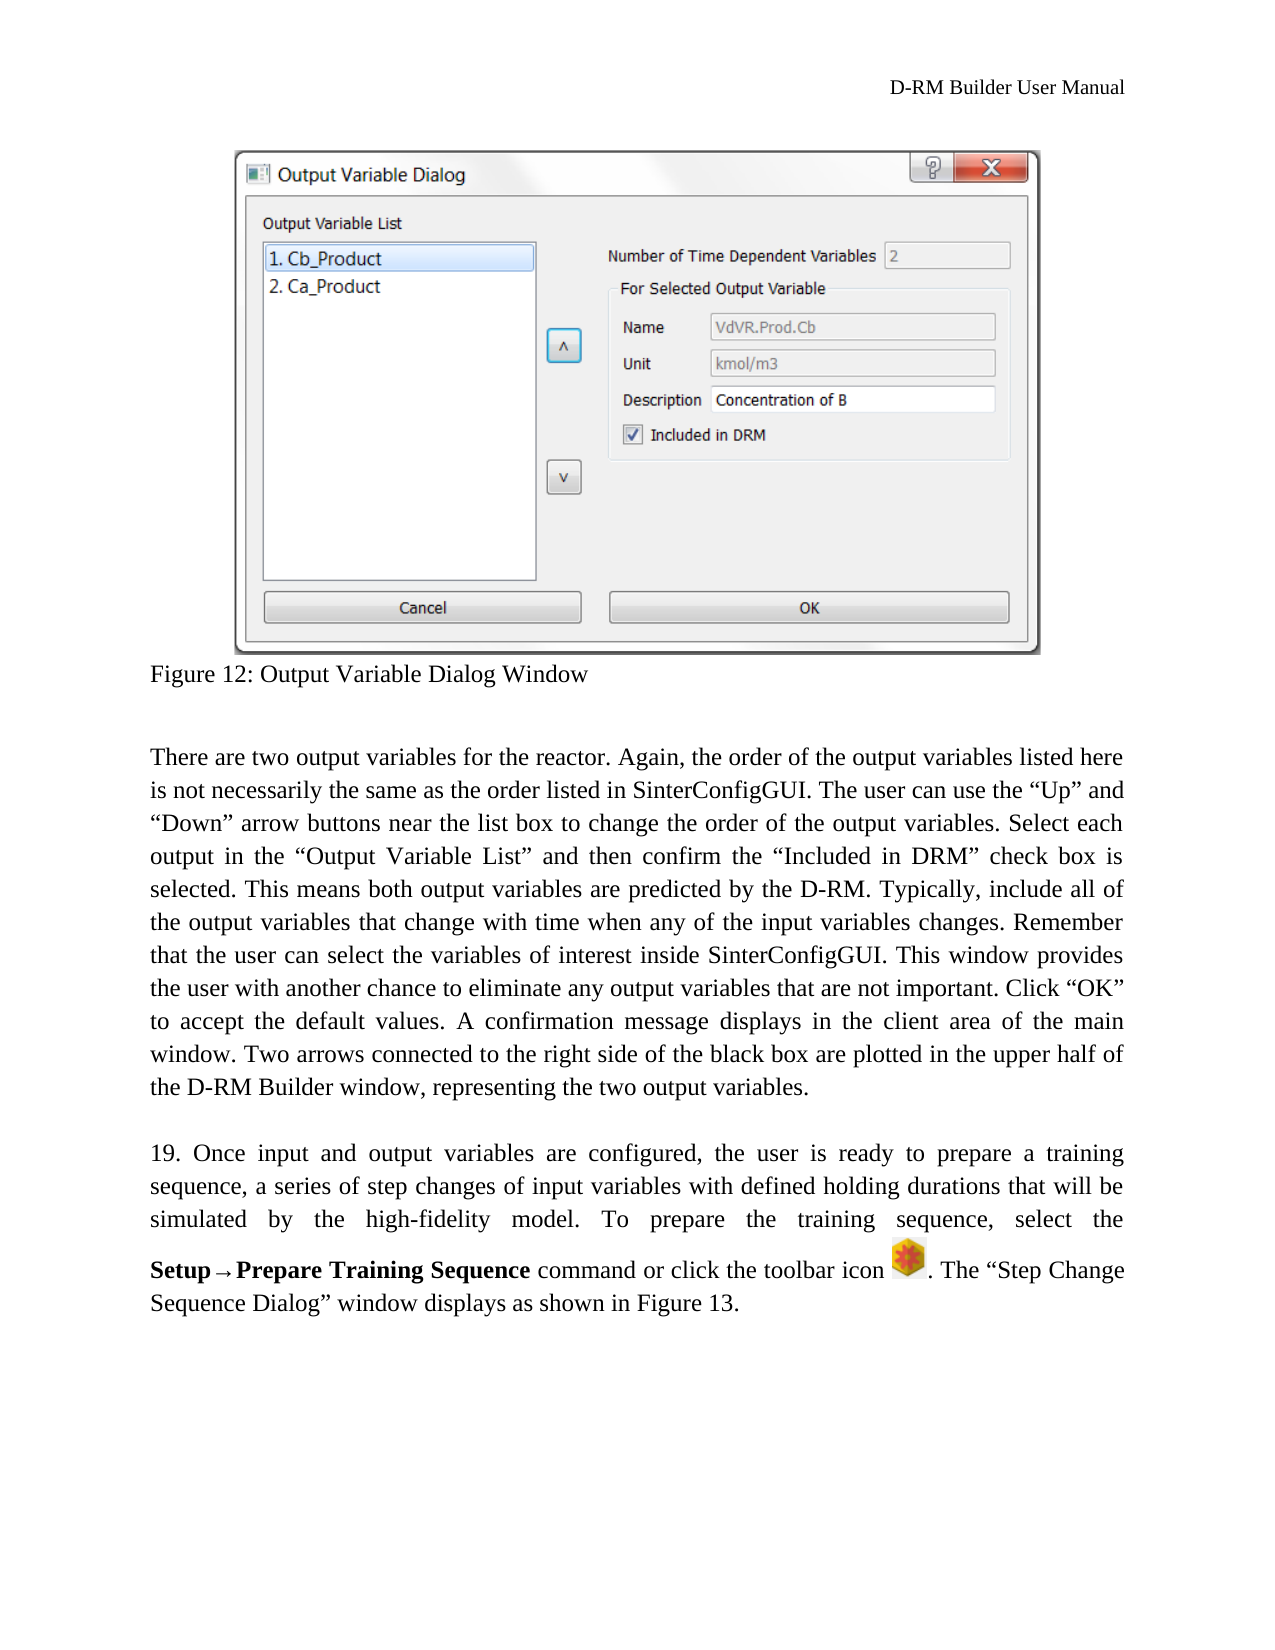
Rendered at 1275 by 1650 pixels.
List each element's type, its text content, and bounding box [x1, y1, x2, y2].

text There are two output variables for the reactor. Again, the order of the output variables listed here is not necessarily the same as the order listed in SinterConfigGUI. The user can use the “Up” and “Down” arrow buttons near the list box to change the order of the output variables. Select each output in the “Output Variable List” and then confirm the “Included in DRM” check box is selected. This means both output variables are predicted by the D-RM. Typically, include all of the output variables that change with time when any of the input variables changes. Remember that the user can select the variables of interest inside SinterConfigGUI. This window provides the user with another chance to eliminate any output variables that are not important. Click “OK” to accept the default values. A confirmation message displays in the client area of the main window. Two arrows connected to the right side of the black box are plotted in the upper half of the D-RM Builder window, representing the two output variables. [150, 742, 1125, 1101]
picture [234, 150, 1041, 655]
picture [892, 1237, 927, 1279]
text 19. Once input and output variables are configured, the user is ready to prepare a training sequence, a series of step changes of input variables with defined holding durations that will be simulated by the high-fidelity model. To prepare the training sequence, select the Setup→Prepare Training Sequence command or click the toolbar icon . The “Step Change Sequence Dialog” window displays as shown in Figure 13. [150, 1138, 1125, 1317]
